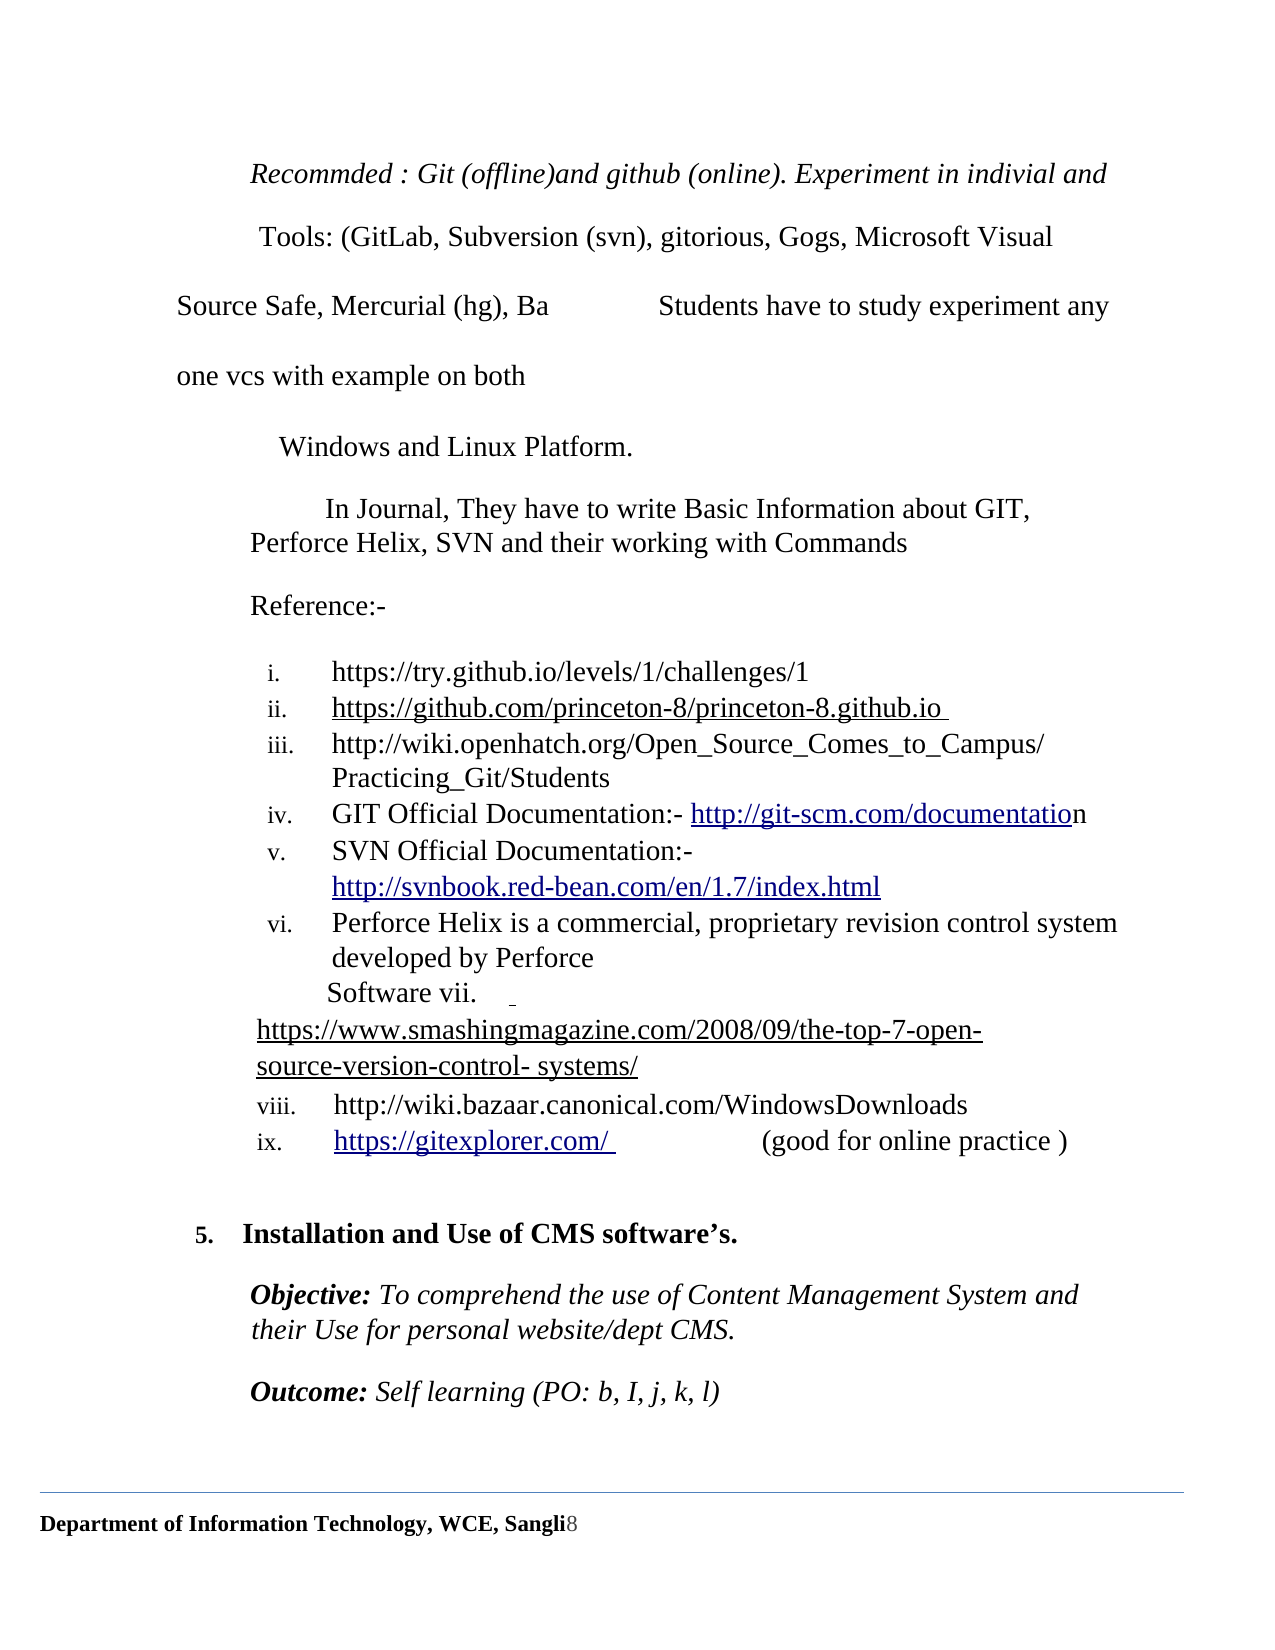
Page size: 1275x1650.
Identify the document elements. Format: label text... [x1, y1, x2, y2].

text Recommded : Git (offline)and github (online). Experiment in indivial and [250, 156, 1139, 190]
text Windows and Linux Platform. [176, 429, 1136, 462]
text Software vii. https://www.smashingmagazine.com/2008/09/the-top-7-open-source-version-control- systems/ [256, 976, 1067, 1081]
text Outcome: Self learning (PO: b, I, j, k, l) [250, 1374, 1139, 1408]
list SVN Official Documentation:- http://svnbook.red-bean.com/en/1.7/index.html [267, 833, 1136, 902]
list Installation and Use of CMS software’s. [195, 1216, 1131, 1249]
text In Journal, They have to write Basic Information about GIT, Perforce Helix, SVN and their working with Commands [250, 491, 1136, 559]
text Reference:- [250, 588, 1136, 622]
list http://wiki.openhatch.org/Open_Source_Comes_to_Campus/Practicing_Git/Students [267, 726, 1136, 794]
text Objective: To comprehend the use of Content Management System and their Use for personal website/dept CMS. [250, 1277, 1139, 1345]
list Perforce Helix is a commercial, proprietary revision control system developed by Perforce [267, 906, 1136, 973]
list GIT Official Documentation:- http://git-scm.com/documentation [267, 796, 1136, 830]
list https://github.com/princeton-8/princeton-8.github.io [267, 690, 1136, 723]
list http://wiki.bazaar.canonical.com/WindowsDownloads [257, 1087, 1138, 1121]
list https://try.github.io/levels/1/challenges/1 [267, 654, 1136, 688]
text Tools: (GitLab, Subversion (svn), gitorious, Gogs, Microsoft Visual Source Safe, Mercurial (hg), Ba Students have to study experiment any one vcs with example on both [176, 219, 1136, 392]
list https://gitexplorer.com/ (good for online practice ) [257, 1123, 1138, 1156]
